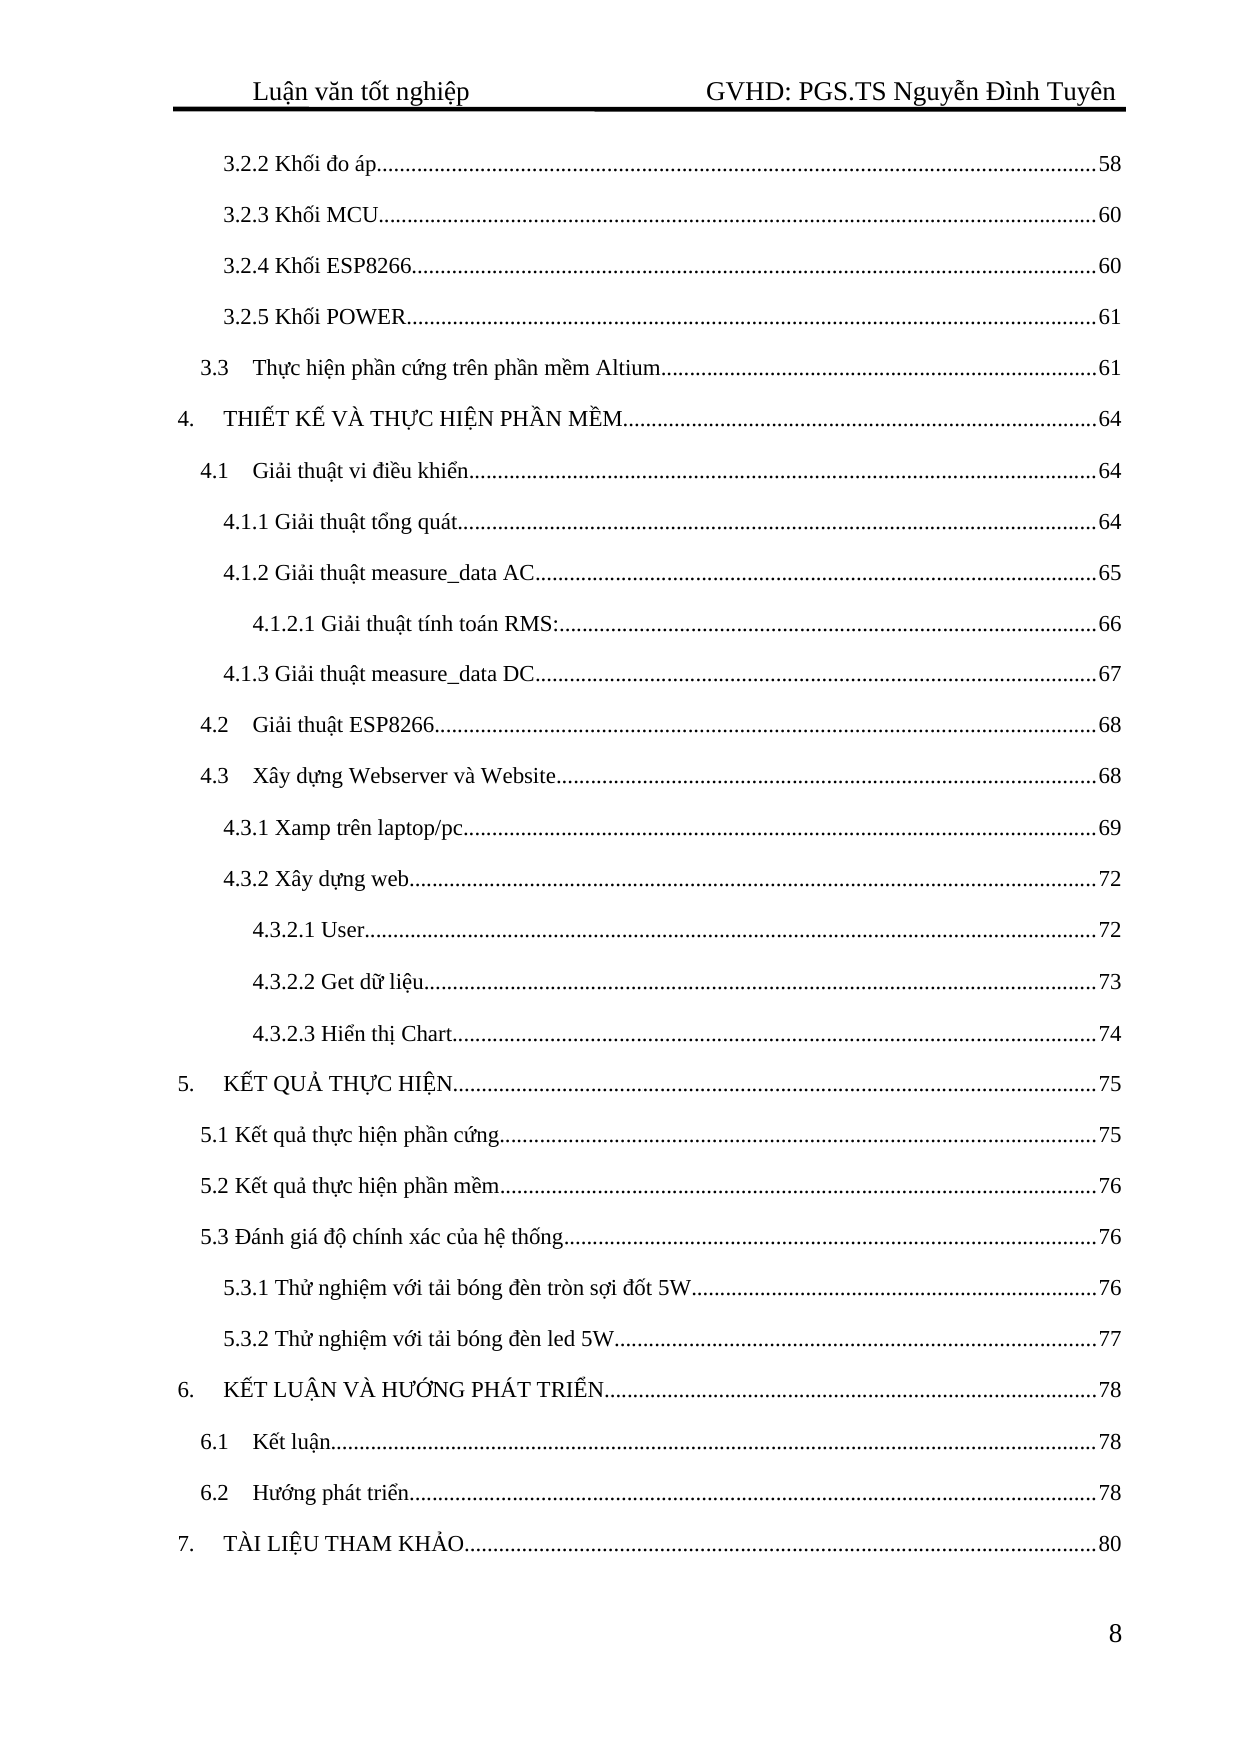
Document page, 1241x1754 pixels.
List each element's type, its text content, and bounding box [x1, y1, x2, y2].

text 3.2.5 Khối POWER 61 [223, 303, 1122, 329]
text 3.2.2 Khối đo áp 58 [223, 150, 1122, 176]
text 4.3.2.1 User 72 [252, 916, 1122, 942]
text 3.3 Thực hiện phần cứng trên phần mềm Altium 61 [200, 354, 1122, 381]
text 4.3.2.3 Hiển thị Chart 74 [252, 1020, 1122, 1046]
text 4.3 Xây dựng Webserver và Website 68 [200, 763, 1122, 789]
text 6.1 Kết luận 78 [200, 1428, 1122, 1454]
text 5.3.2 Thử nghiệm với tải bóng đèn led 5W 77 [223, 1325, 1122, 1352]
text 4.2 Giải thuật ESP8266 68 [200, 711, 1122, 738]
text 5.3.1 Thử nghiệm với tải bóng đèn tròn sợi đốt 5W 76 [223, 1274, 1122, 1301]
text 4.1 Giải thuật vi điều khiển 64 [200, 457, 1122, 483]
text 5.1 Kết quả thực hiện phần cứng 75 [200, 1121, 1122, 1148]
text 4. THIẾT KẾ VÀ THỰC HIỆN PHẦN MỀM 64 [177, 406, 1122, 432]
text 3.2.3 Khối MCU 60 [223, 201, 1122, 227]
text 3.2.4 Khối ESP8266 60 [223, 252, 1122, 278]
text 4.3.2.2 Get dữ liệu 73 [252, 968, 1122, 994]
text 4.3.2 Xây dựng web 72 [223, 865, 1122, 891]
text 4.1.1 Giải thuật tổng quát 64 [223, 508, 1122, 534]
text 5.3 Đánh giá độ chính xác của hệ thống 76 [200, 1223, 1122, 1250]
text 7. TÀI LIỆU THAM KHẢO 80 [177, 1531, 1122, 1557]
text 6. KẾT LUẬN VÀ HƯỚNG PHÁT TRIỂN 78 [177, 1376, 1122, 1403]
text 4.1.2.1 Giải thuật tính toán RMS: 66 [252, 610, 1122, 637]
text 5.2 Kết quả thực hiện phần mềm 76 [200, 1172, 1122, 1199]
text 5. KẾT QUẢ THỰC HIỆN 75 [177, 1070, 1122, 1096]
text 4.3.1 Xamp trên laptop/pc 69 [223, 814, 1122, 840]
text 4.1.2 Giải thuật measure_data AC 65 [223, 559, 1122, 586]
text 6.2 Hướng phát triển 78 [200, 1479, 1122, 1506]
text 4.1.3 Giải thuật measure_data DC 67 [223, 660, 1122, 687]
